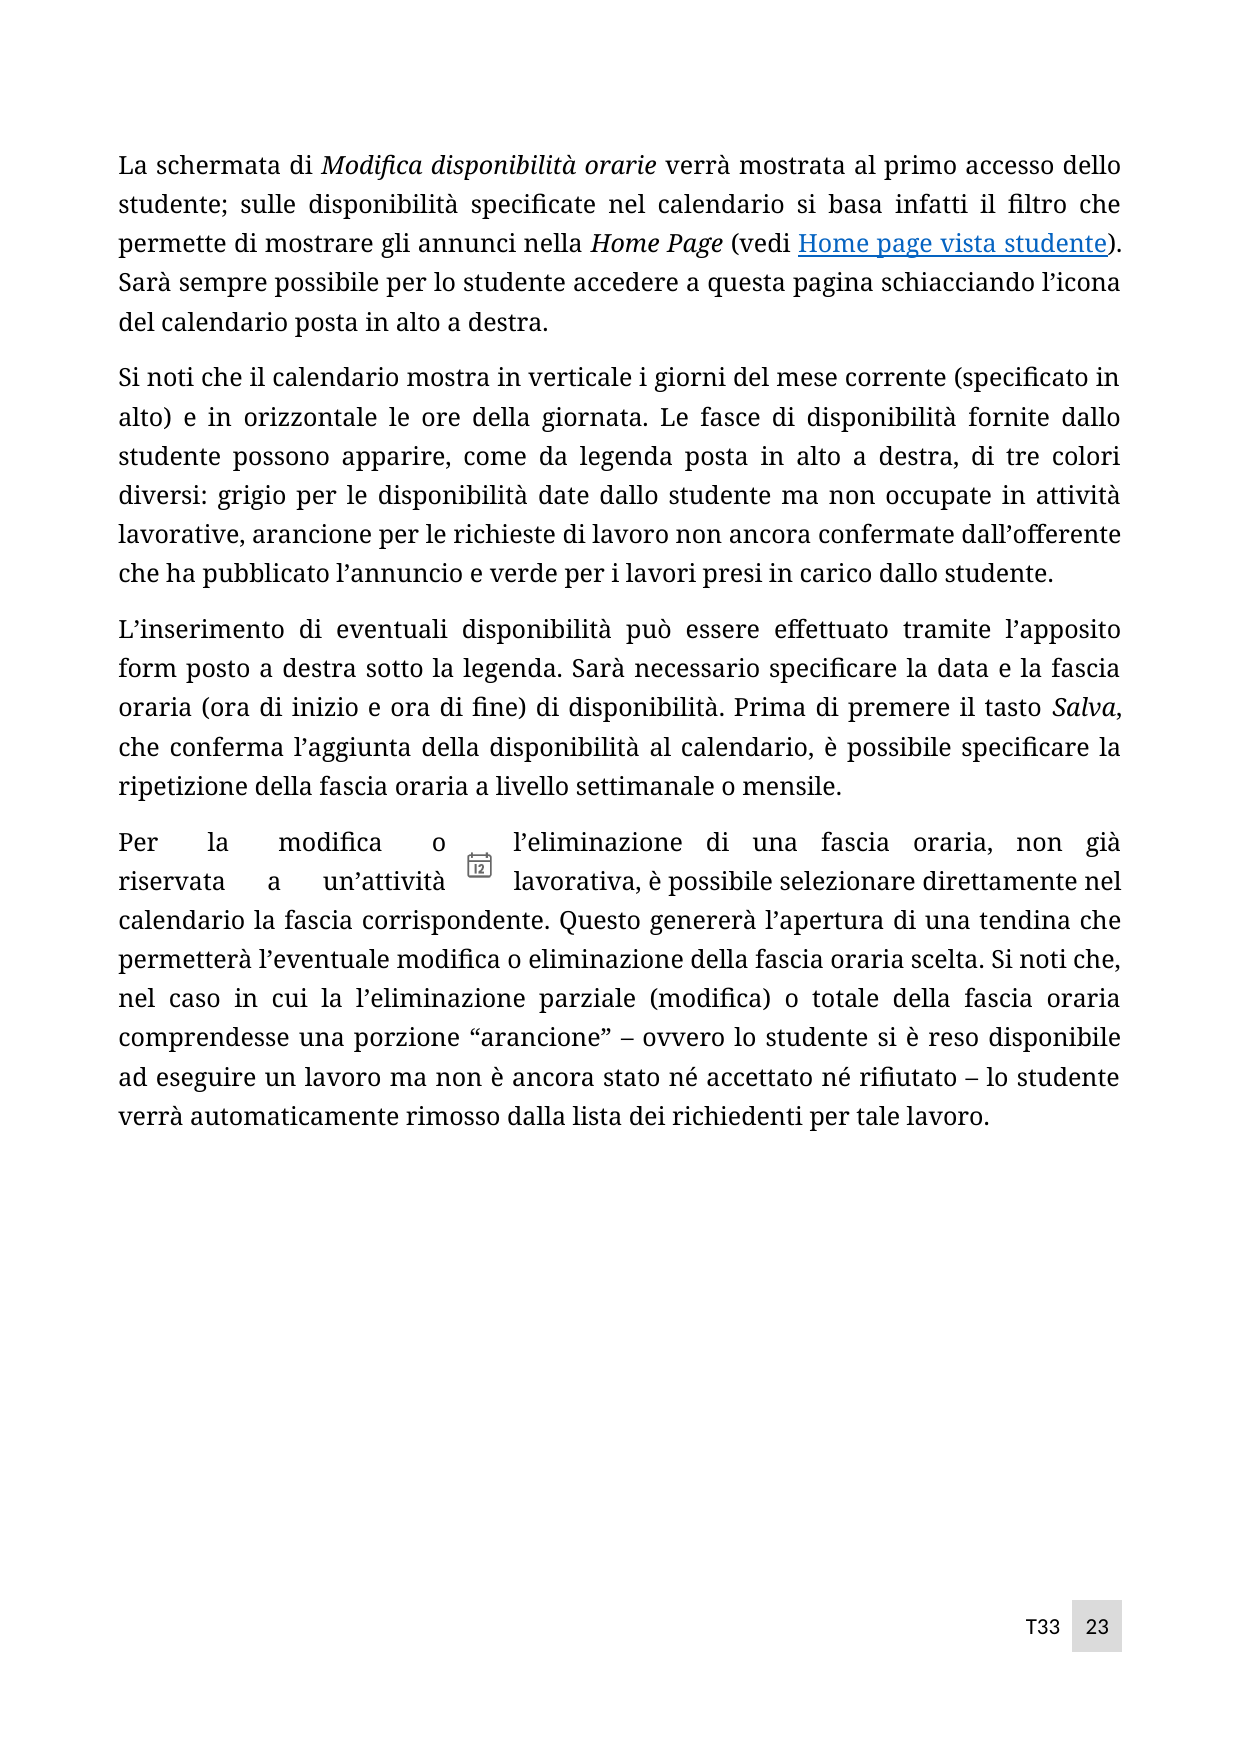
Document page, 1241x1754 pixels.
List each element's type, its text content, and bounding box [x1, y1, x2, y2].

text La schermata di Modifica disponibilità orarie verrà mostrata al primo accesso dello studente; sulle disponibilità specificate nel calendario si basa infatti il filtro che permette di mostrare gli annunci nella Home Page (vedi Home page vista studente). Sarà sempre possibile per lo studente accedere a questa pagina schiacciando l’icona del calendario posta in alto a destra. [118, 148, 1122, 338]
text Si noti che il calendario mostra in verticale i giorni del mese corrente (specificato in alto) e in orizzontale le ore della giornata. Le fasce di disponibilità fornite dallo studente possono apparire, come da legenda posta in alto a destra, di tre colori diversi: grigio per le disponibilità date dallo studente ma non occupate in attività lavorative, arancione per le richieste di lavoro non ancora confermate dall’offerente che ha pubblicato l’annuncio e verde per i lavori presi in carico dallo studente. [118, 360, 1122, 590]
text L’inserimento di eventuali disponibilità può essere effettuato tramite l’apposito form posto a destra sotto la legenda. Sarà necessario specificare la data e la fascia oraria (ora di inizio e ora di fine) di disponibilità. Prima di premere il tasto Salva, che conferma l’aggiunta della disponibilità al calendario, è possibile specificare la ripetizione della fascia oraria a livello settimanale o mensile. [118, 612, 1122, 802]
picture [465, 851, 495, 881]
text Per la modifica o l’eliminazione di una fascia oraria, non già riservata a un’attività lavorativa, è possibile selezionare direttamente nel calendario la fascia corrispondente. Questo genererà l’apertura di una tendina che permetterà l’eventuale modifica o eliminazione della fascia oraria scelta. Si noti che, nel caso in cui la l’eliminazione parziale (modifica) o totale della fascia oraria comprendesse una porzione “arancione” – ovvero lo studente si è reso disponibile ad eseguire un lavoro ma non è ancora stato né accettato né rifiutato – lo studente verrà automaticamente rimosso dalla lista dei richiedenti per tale lavoro. [118, 824, 1122, 1132]
